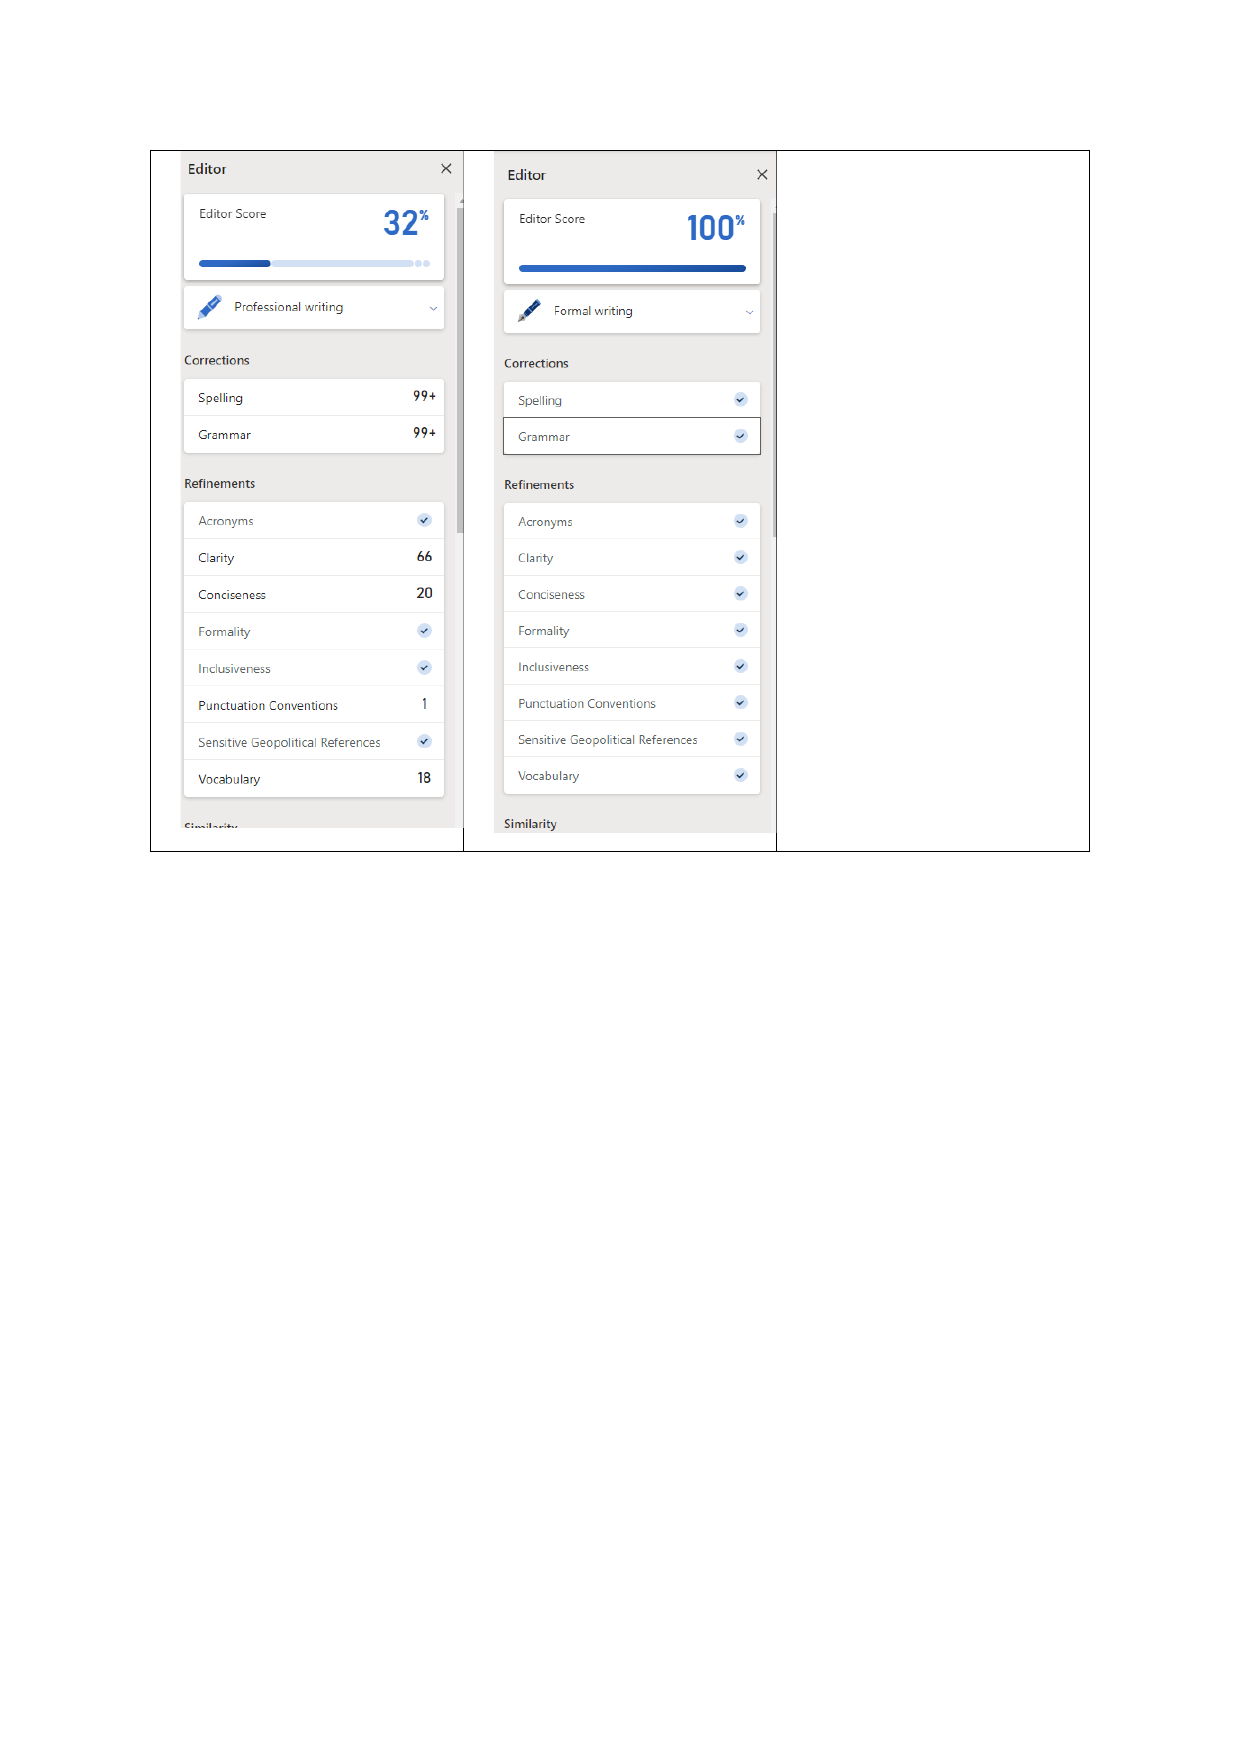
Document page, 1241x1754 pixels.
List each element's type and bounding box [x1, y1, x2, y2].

table_cell [464, 151, 776, 851]
table_cell [777, 151, 1089, 851]
table_cell [151, 151, 463, 851]
